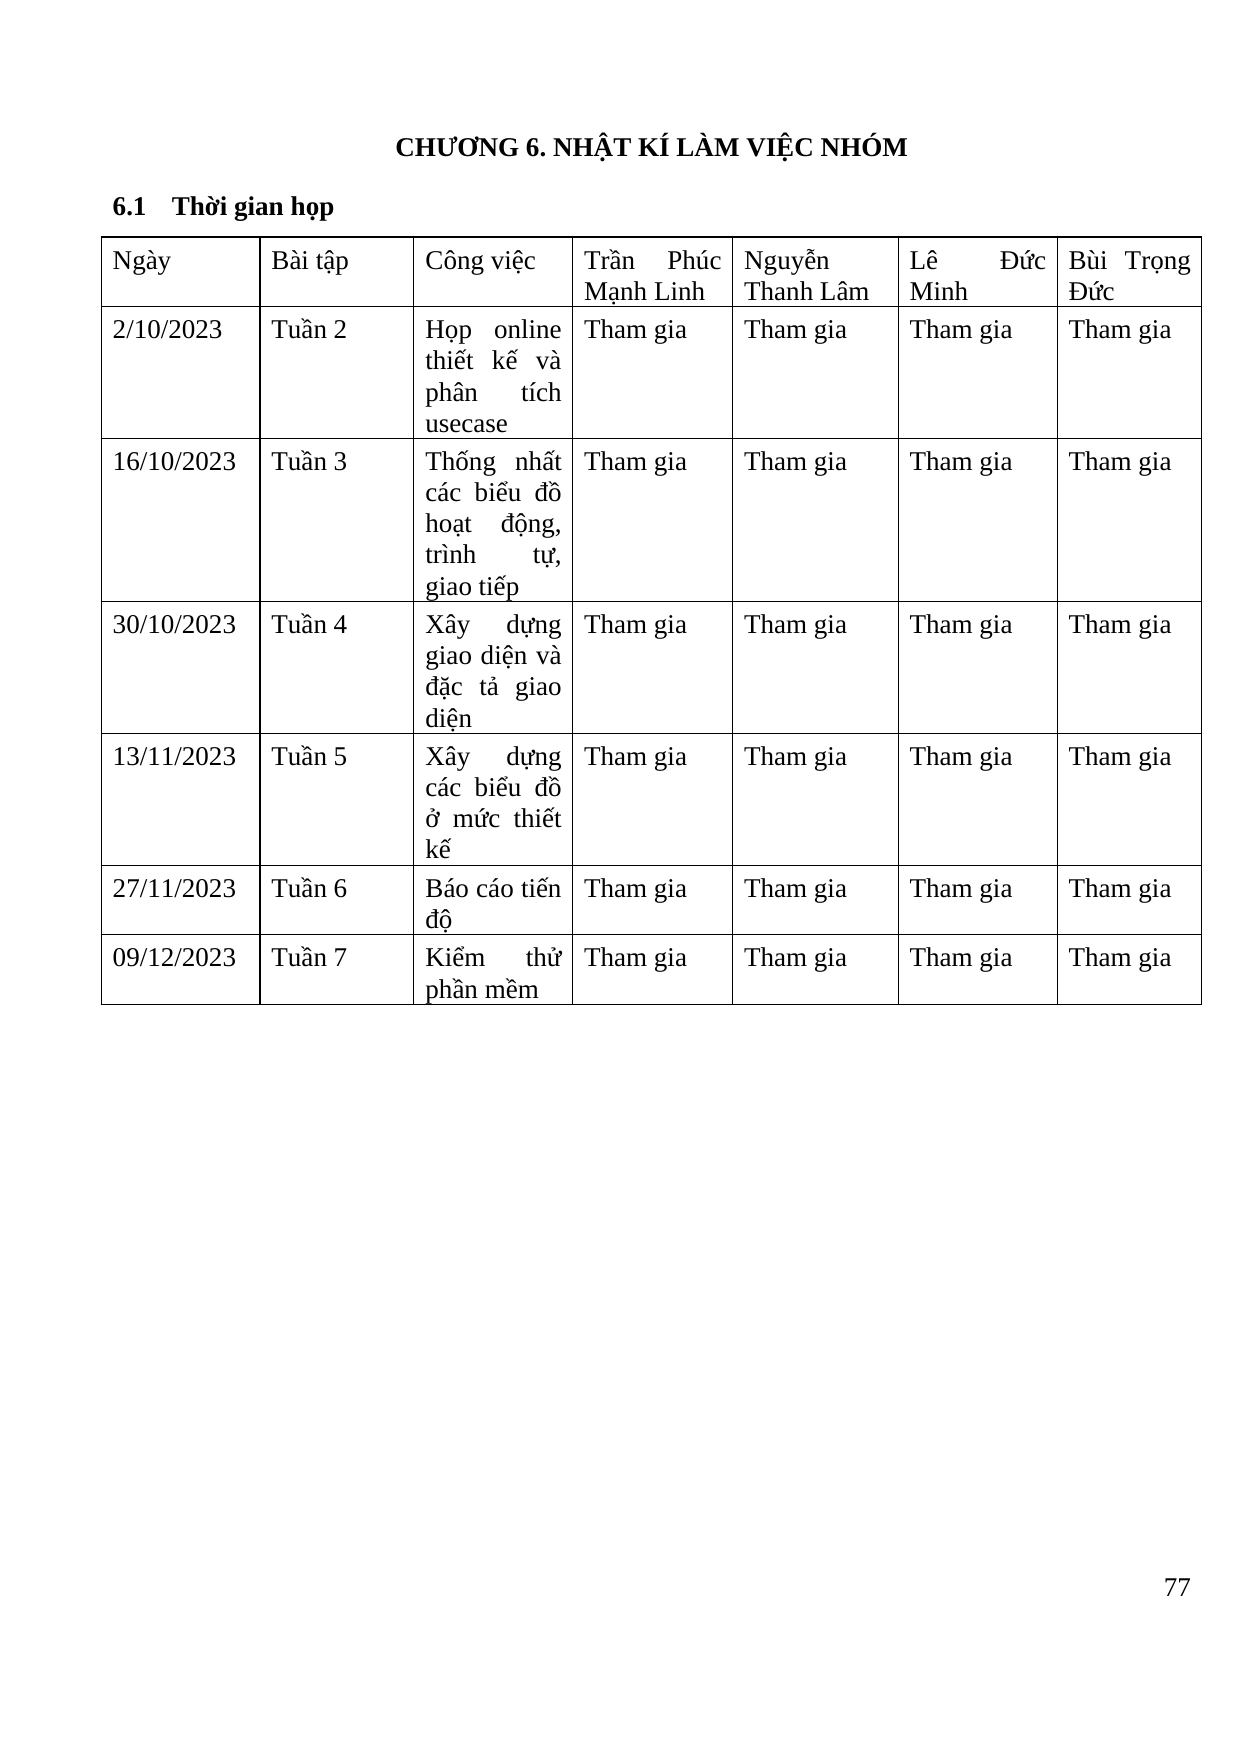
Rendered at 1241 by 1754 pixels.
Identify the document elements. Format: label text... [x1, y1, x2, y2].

table_cell Xây dựng các biểu đồ ở mức thiết kế [414, 734, 572, 865]
table_cell Tham gia [573, 734, 732, 865]
subtitle NHẬT KÍ LÀM VIỆC NHÓM [112, 131, 1191, 162]
table_cell Tham gia [899, 734, 1057, 865]
table_cell 09/12/2023 [102, 935, 259, 1004]
table_cell Tham gia [1058, 307, 1201, 438]
table_cell Tuần 6 [261, 866, 413, 934]
table_cell Tuần 7 [261, 935, 413, 1004]
table_cell Tham gia [733, 602, 898, 733]
table_cell Tham gia [1058, 866, 1201, 934]
table_cell Tham gia [899, 866, 1057, 934]
table_cell Tham gia [1058, 602, 1201, 733]
table_cell Tham gia [573, 866, 732, 934]
table_header Lê Đức Minh [899, 238, 1057, 306]
table_cell Tuần 4 [261, 602, 413, 733]
table_cell Thống nhất các biểu đồ hoạt động, trình tự, giao tiếp [414, 439, 572, 601]
table_header Bài tập [261, 238, 413, 306]
table_cell 13/11/2023 [102, 734, 259, 865]
table_header Trần Phúc Mạnh Linh [573, 238, 732, 306]
table_cell Tham gia [1058, 734, 1201, 865]
table_cell Báo cáo tiến độ [414, 866, 572, 934]
table_cell Tham gia [899, 439, 1057, 601]
table_cell Tuần 3 [261, 439, 413, 601]
table_cell 2/10/2023 [102, 307, 259, 438]
table_cell Tuần 5 [261, 734, 413, 865]
table_header Ngày [102, 238, 259, 306]
table_cell Tham gia [899, 307, 1057, 438]
table_cell Tham gia [733, 866, 898, 934]
table_cell 27/11/2023 [102, 866, 259, 934]
table_header Công việc [414, 238, 572, 306]
table_cell Tuần 2 [261, 307, 413, 438]
table_header Bùi Trọng Đức [1058, 238, 1201, 306]
table_cell Tham gia [899, 602, 1057, 733]
table_cell 16/10/2023 [102, 439, 259, 601]
table_cell Tham gia [573, 439, 732, 601]
table_cell Kiểm thử phần mềm [414, 935, 572, 1004]
table_cell Tham gia [733, 935, 898, 1004]
table_cell 30/10/2023 [102, 602, 259, 733]
table_cell Tham gia [1058, 439, 1201, 601]
subtitle Thời gian họp [112, 190, 1191, 221]
table_cell Tham gia [573, 307, 732, 438]
table_cell Tham gia [733, 439, 898, 601]
table_cell Tham gia [899, 935, 1057, 1004]
table_cell Họp online thiết kế và phân tích usecase [414, 307, 572, 438]
table_cell Tham gia [573, 935, 732, 1004]
table_cell Tham gia [733, 734, 898, 865]
table_cell Xây dựng giao diện và đặc tả giao diện [414, 602, 572, 733]
table_header Nguyễn Thanh Lâm [733, 238, 898, 306]
table_cell Tham gia [573, 602, 732, 733]
table_cell Tham gia [733, 307, 898, 438]
table_cell Tham gia [1058, 935, 1201, 1004]
